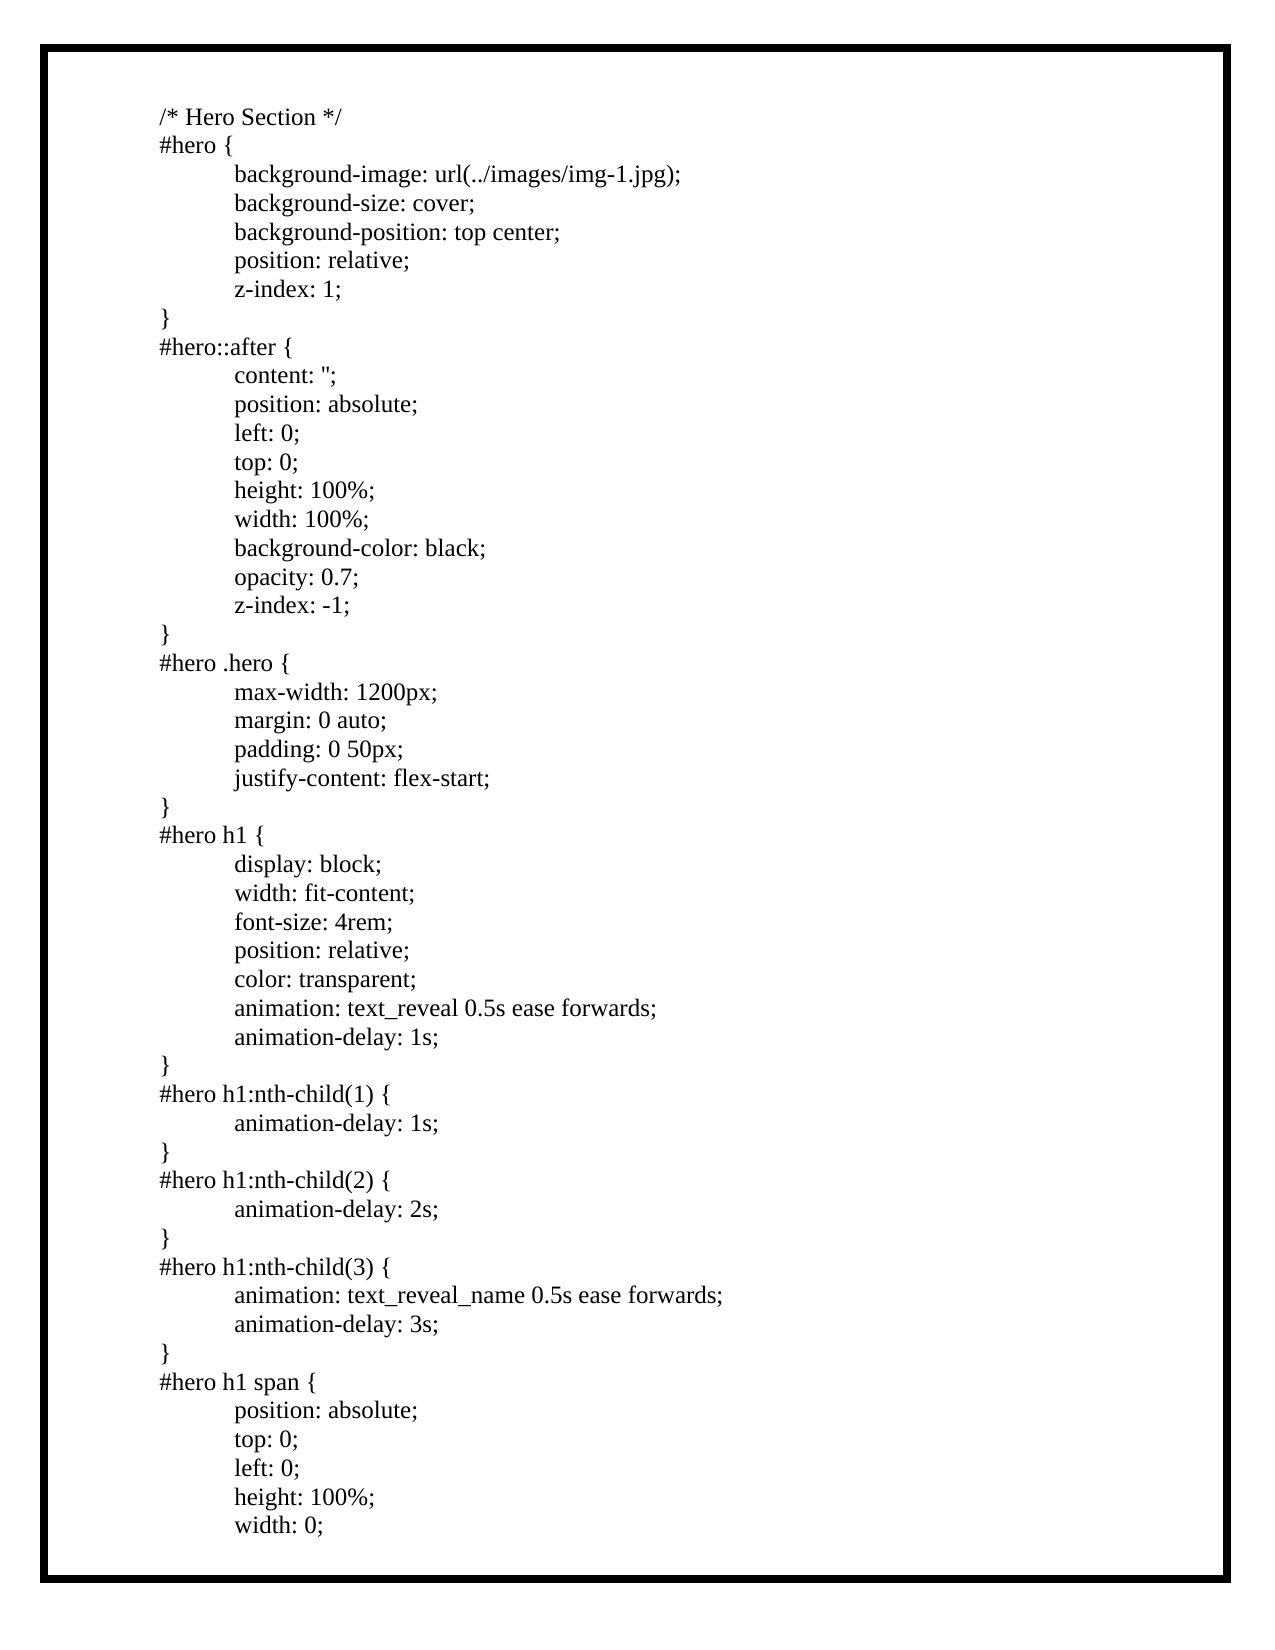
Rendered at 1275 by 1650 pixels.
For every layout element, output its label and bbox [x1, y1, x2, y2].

table_header [144, 102, 1058, 1539]
